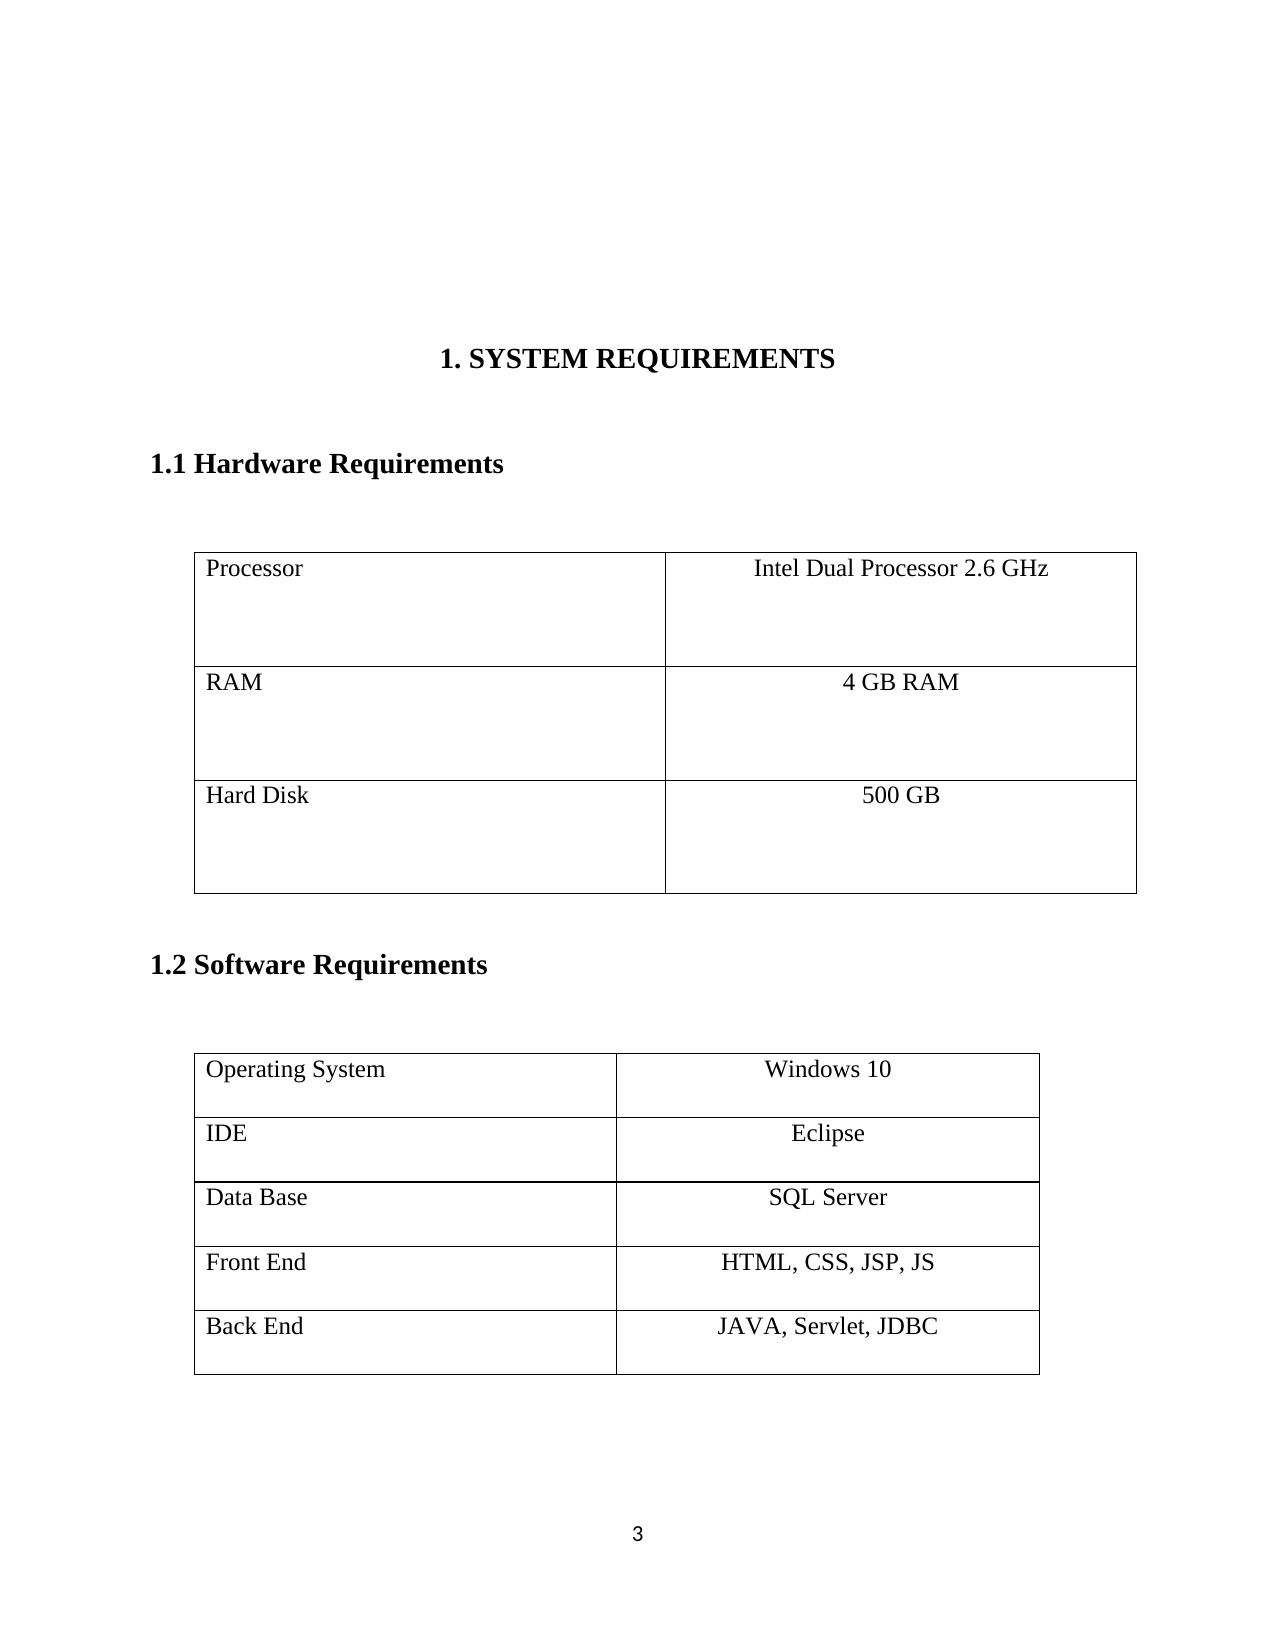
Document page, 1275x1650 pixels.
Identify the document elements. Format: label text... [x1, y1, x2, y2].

table_cell JAVA, Servlet, JDBC [617, 1311, 1039, 1374]
text 1. SYSTEM REQUIREMENTS [150, 341, 1125, 374]
table_header Windows 10 [617, 1054, 1039, 1117]
table_cell Hard Disk [195, 781, 665, 893]
table_cell Back End [195, 1311, 616, 1374]
table_cell RAM [195, 667, 665, 779]
table_header Operating System [195, 1054, 616, 1117]
table_cell IDE [195, 1118, 616, 1181]
table_cell Eclipse [617, 1118, 1039, 1181]
table_cell HTML, CSS, JSP, JS [617, 1247, 1039, 1310]
table_header Intel Dual Processor 2.6 GHz [666, 553, 1136, 666]
table_cell Front End [195, 1247, 616, 1310]
list Hardware Requirements [150, 446, 1125, 480]
list Software Requirements [150, 947, 1125, 981]
table_cell SQL Server [617, 1183, 1039, 1246]
table_cell 500 GB [666, 781, 1136, 893]
table_cell Data Base [195, 1183, 616, 1246]
table_cell 4 GB RAM [666, 667, 1136, 779]
table_header Processor [195, 553, 665, 666]
